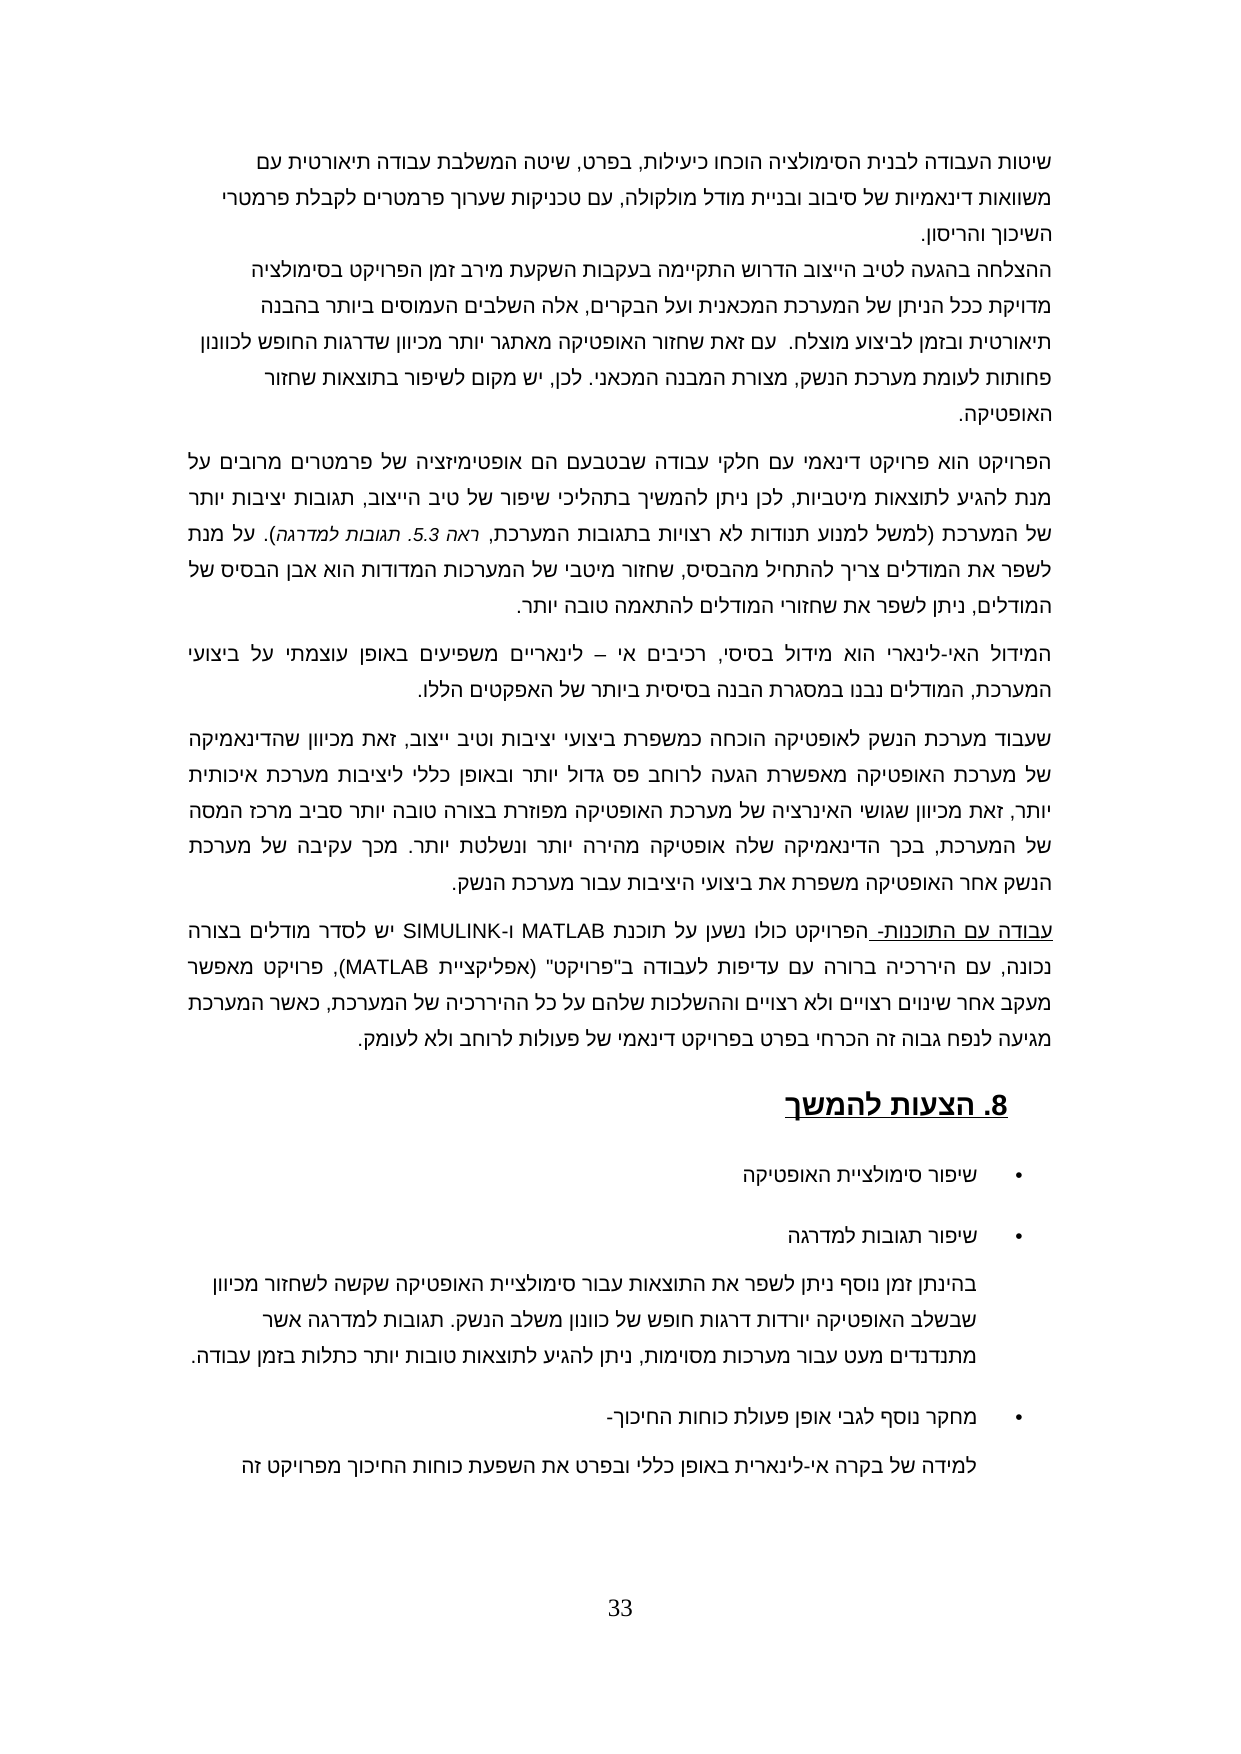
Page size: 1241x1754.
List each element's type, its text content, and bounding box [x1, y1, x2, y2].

subtitle שיפור תגובות למדרגה [187, 1224, 1015, 1248]
text עבודה עם התוכנות- הפרויקט כולו נשען על תוכנת MATLAB ו-SIMULINK יש לסדר מודלים בצורה נכונה, עם היררכיה ברורה עם עדיפות לעבודה ב"פרויקט" (אפליקציית MATLAB), פרויקט מאפשר מעקב אחר שינוים רצויים ולא רצויים וההשלכות שלהם על כל ההיררכיה של המערכת, כאשר המערכת מגיעה לנפח גבוה זה הכרחי בפרט בפרויקט דינאמי של פעולות לרוחב ולא לעומק. [187, 919, 1053, 1051]
text למידה של בקרה אי-לינארית באופן כללי ובפרט את השפעת כוחות החיכוך מפרויקט זה [187, 1453, 1053, 1477]
subtitle מחקר נוסף לגבי אופן פעולת כוחות החיכוך- [187, 1405, 1015, 1429]
text שיטות העבודה לבנית הסימולציה הוכחו כיעילות, בפרט, שיטה המשלבת עבודה תיאורטית עם משוואות דינאמיות של סיבוב ובניית מודל מולקולה, עם טכניקות שערוך פרמטרים לקבלת פרמטרי השיכוך והריסון. [187, 150, 1053, 246]
text המידול האי-לינארי הוא מידול בסיסי, רכיבים אי – לינאריים משפיעים באופן עוצמתי על ביצועי המערכת, המודלים נבנו במסגרת הבנה בסיסית ביותר של האפקטים הללו. [187, 642, 1053, 702]
text הפרויקט הוא פרויקט דינאמי עם חלקי עבודה שבטבעם הם אופטימיזציה של פרמטרים מרובים על מנת להגיע לתוצאות מיטביות, לכן ניתן להמשיך בתהליכי שיפור של טיב הייצוב, תגובות יציבות יותר של המערכת (למשל למנוע תנודות לא רצויות בתגובות המערכת, ראה 5.3. תגובות למדרגה). על מנת לשפר את המודלים צריך להתחיל מהבסיס, שחזור מיטבי של המערכות המדודות הוא אבן הבסיס של המודלים, ניתן לשפר את שחזורי המודלים להתאמה טובה יותר. [187, 450, 1053, 618]
subtitle שיפור סימולציית האופטיקה [187, 1163, 1015, 1187]
text בהינתן זמן נוסף ניתן לשפר את התוצאות עבור סימולציית האופטיקה שקשה לשחזור מכיוון שבשלב האופטיקה יורדות דרגות חופש של כוונון משלב הנשק. תגובות למדרגה אשר מתנדנדים מעט עבור מערכות מסוימות, ניתן להגיע לתוצאות טובות יותר כתלות בזמן עבודה. [187, 1272, 978, 1368]
text שעבוד מערכת הנשק לאופטיקה הוכחה כמשפרת ביצועי יציבות וטיב ייצוב, זאת מכיוון שהדינאמיקה של מערכת האופטיקה מאפשרת הגעה לרוחב פס גדול יותר ובאופן כללי ליציבות מערכת איכותית יותר, זאת מכיוון שגושי האינרציה של מערכת האופטיקה מפוזרת בצורה טובה יותר סביב מרכז המסה של המערכת, בכך הדינאמיקה שלה אופטיקה מהירה יותר ונשלטת יותר. מכך עקיבה של מערכת הנשק אחר האופטיקה משפרת את ביצועי היציבות עבור מערכת הנשק. [187, 727, 1053, 894]
text ההצלחה בהגעה לטיב הייצוב הדרוש התקיימה בעקבות השקעת מירב זמן הפרויקט בסימולציה מדויקת ככל הניתן של המערכת המכאנית ועל הבקרים, אלה השלבים העמוסים ביותר בהבנה תיאורטית ובזמן לביצוע מוצלח. עם זאת שחזור האופטיקה מאתגר יותר מכיוון שדרגות החופש לכוונון פחותות לעומת מערכת הנשק, מצורת המבנה המכאני. לכן, יש מקום לשיפור בתוצאות שחזור האופטיקה. [187, 258, 1053, 426]
subtitle 8. הצעות להמשך [187, 1087, 1008, 1121]
